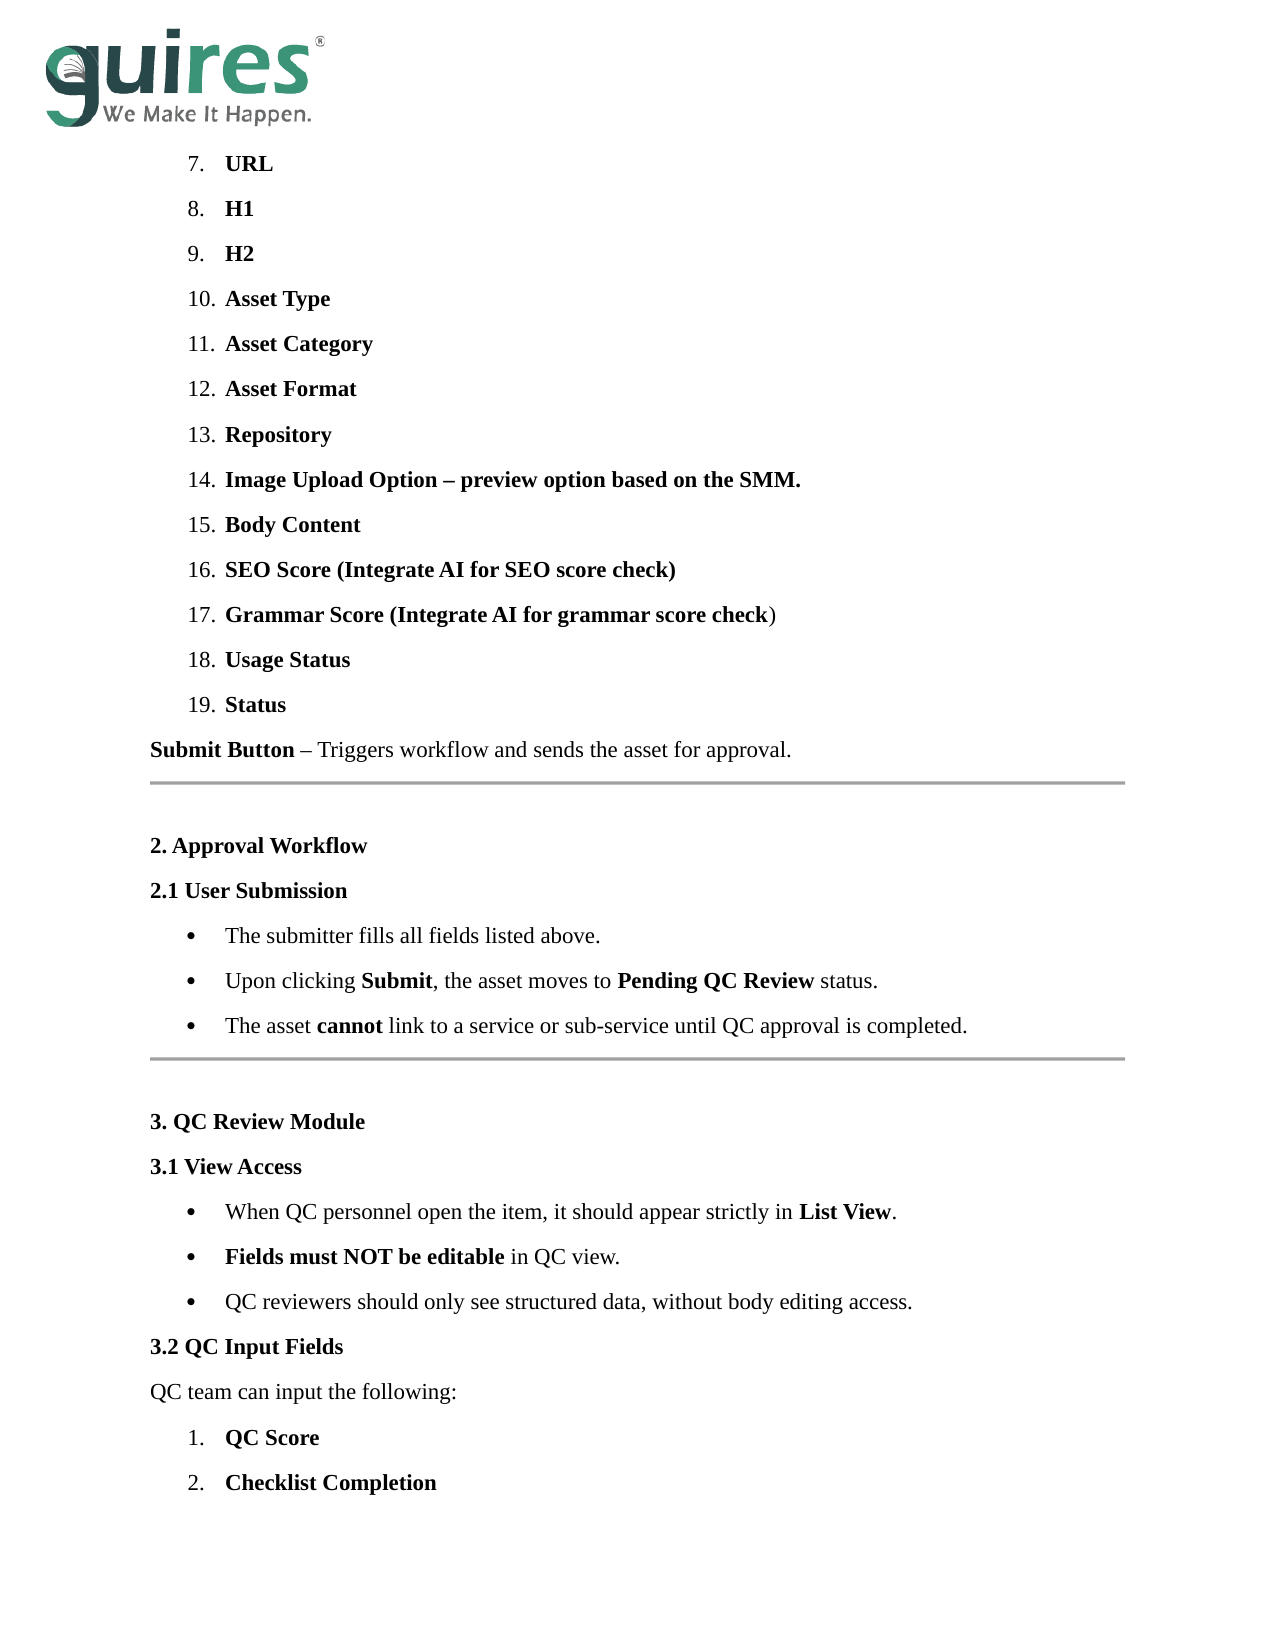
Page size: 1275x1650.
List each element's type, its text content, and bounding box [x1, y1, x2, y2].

list Asset Type [187, 285, 1125, 312]
text 3. QC Review Module [150, 1108, 1125, 1134]
picture [45, 28, 325, 127]
list Checklist Completion [187, 1469, 1125, 1495]
text Submit Button – Triggers workflow and sends the asset for approval. [150, 736, 1125, 763]
text 2.1 User Submission [150, 877, 1125, 903]
list Upon clicking Submit, the asset moves to Pending QC Review status. [187, 967, 1125, 993]
list When QC personnel open the item, it should appear strictly in List View. [187, 1198, 1125, 1224]
list Asset Category [187, 330, 1125, 357]
text 3.2 QC Input Fields [150, 1333, 1125, 1360]
text 3.1 View Access [150, 1153, 1125, 1179]
list The asset cannot link to a service or sub-service until QC approval is completed. [187, 1012, 1125, 1039]
list Repository [187, 421, 1125, 447]
list Fields must NOT be editable in QC view. [187, 1243, 1125, 1269]
text 2. Approval Workflow [150, 832, 1125, 858]
list H2 [187, 240, 1125, 267]
list Grammar Score (Integrate AI for grammar score check) [187, 601, 1125, 627]
list QC Score [187, 1423, 1125, 1450]
list SEO Score (Integrate AI for SEO score check) [187, 556, 1125, 582]
list Usage Status [187, 646, 1125, 672]
list H1 [187, 195, 1125, 221]
list QC reviewers should only see structured data, without body editing access. [187, 1288, 1125, 1314]
list Image Upload Option – preview option based on the SMM. [187, 466, 1125, 492]
list URL [187, 150, 1125, 176]
list Body Content [187, 511, 1125, 537]
list Asset Format [187, 376, 1125, 402]
text QC team can input the following: [150, 1378, 1125, 1405]
list Status [187, 691, 1125, 718]
list The submitter fills all fields listed above. [187, 922, 1125, 948]
